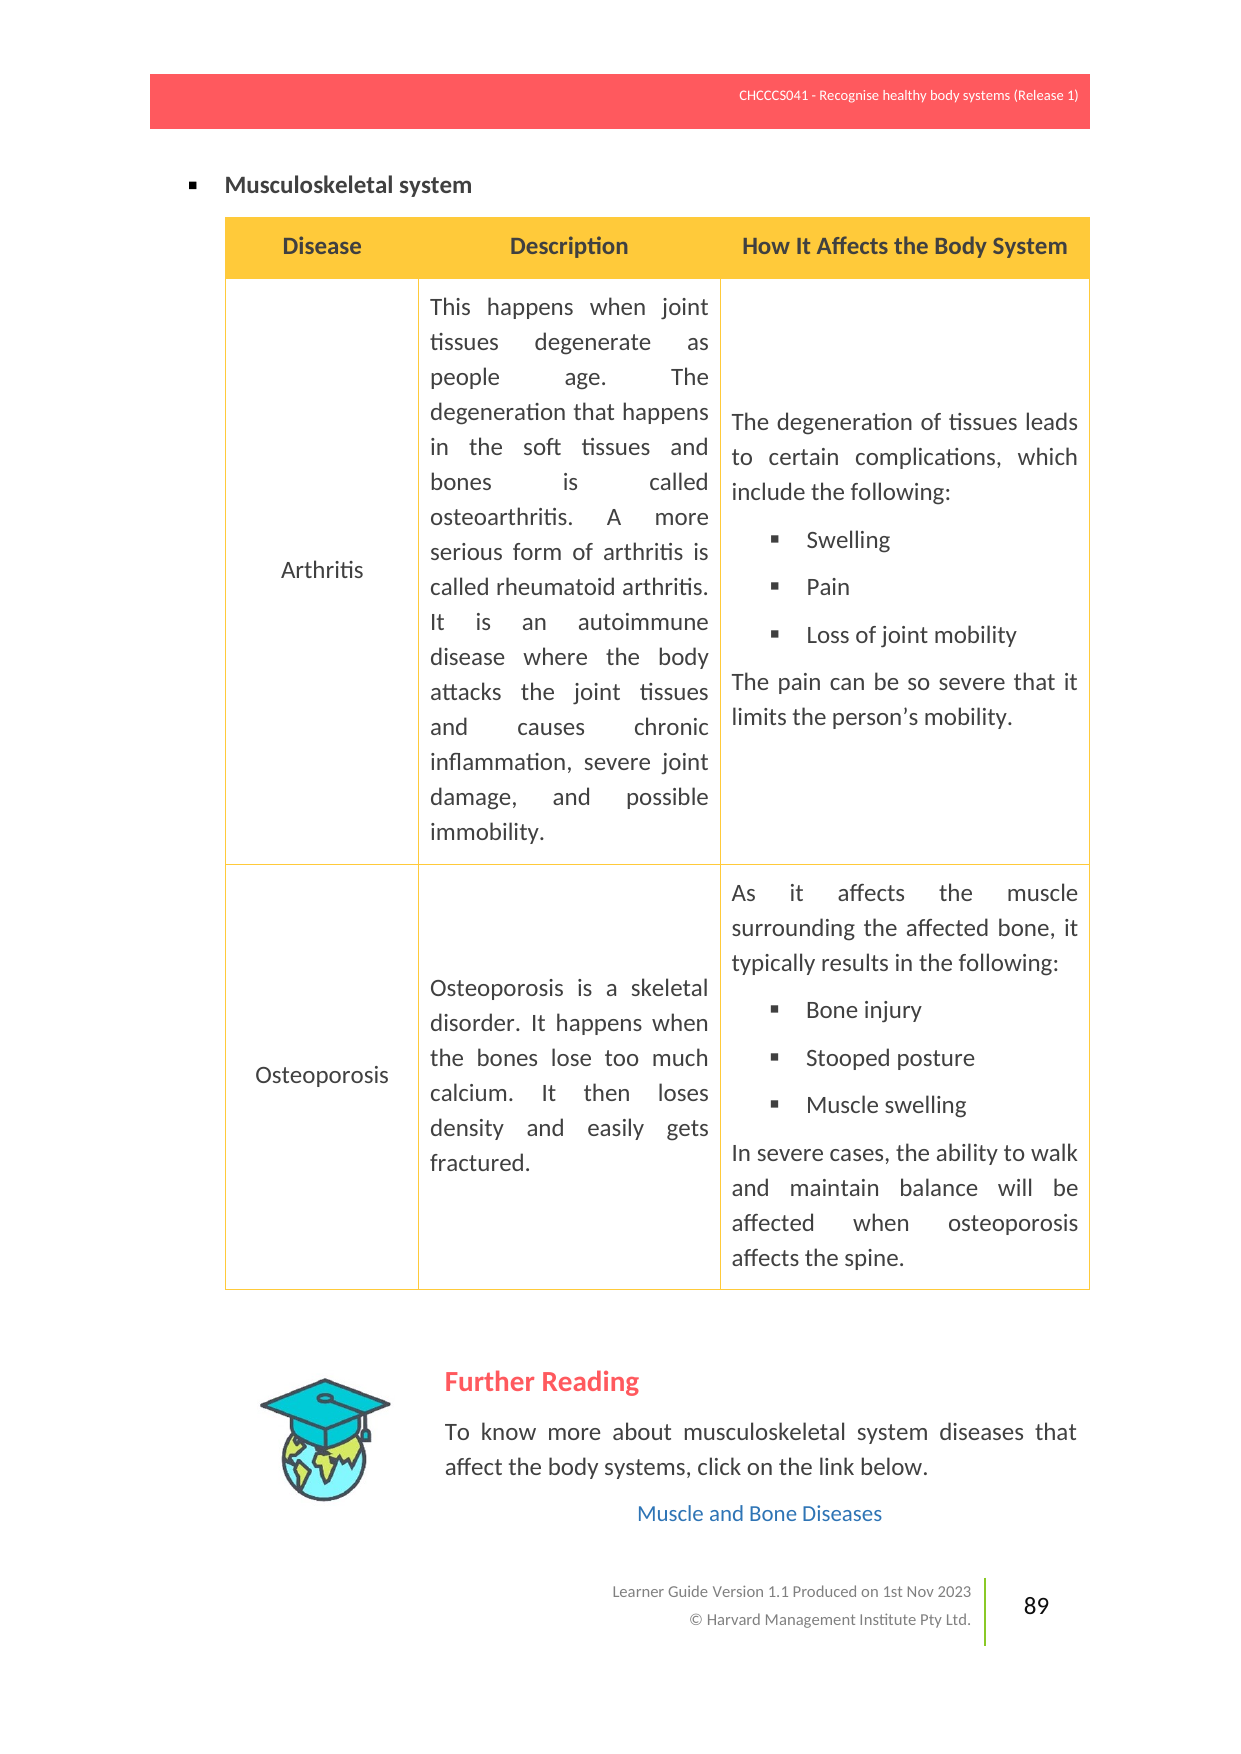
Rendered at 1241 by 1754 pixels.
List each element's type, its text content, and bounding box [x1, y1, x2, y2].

table_header How It Affects the Body System [721, 218, 1089, 278]
table_cell This happens when joint tissues degenerate as people age. The degeneration that happens in the soft tissues and bones is called osteoarthritis. A more serious form of arthritis is called rheumatoid arthritis. It is an autoimmune disease where the body attacks the joint tissues and causes chronic inflammation, severe joint damage, and possible immobility. [419, 279, 720, 863]
table_cell As it affects the muscle surrounding the affected bone, it typically results in the following: Bone injury Stooped posture Muscle swelling In severe cases, the ability to walk and maintain balance will be affected when osteoporosis affects the spine. [721, 865, 1089, 1289]
table_cell Osteoporosis [226, 865, 418, 1289]
table_cell The degeneration of tissues leads to certain complications, which include the following: Swelling Pain Loss of joint mobility The pain can be so severe that it limits the person’s mobility. [721, 279, 1089, 863]
table_header Description [419, 218, 720, 278]
table_cell Osteoporosis is a skeletal disorder. It happens when the bones lose too much calcium. It then loses density and easily gets fractured. [419, 865, 720, 1289]
table_header [223, 1350, 430, 1543]
picture [256, 1362, 397, 1511]
table_cell Arthritis [226, 279, 418, 863]
table_header Disease [226, 218, 418, 278]
list Musculoskeletal system [187, 169, 1090, 200]
table_header Further Reading To know more about musculoskeletal system diseases that affect the body systems, click on the link below. Muscle and Bone Diseases [430, 1350, 1089, 1543]
